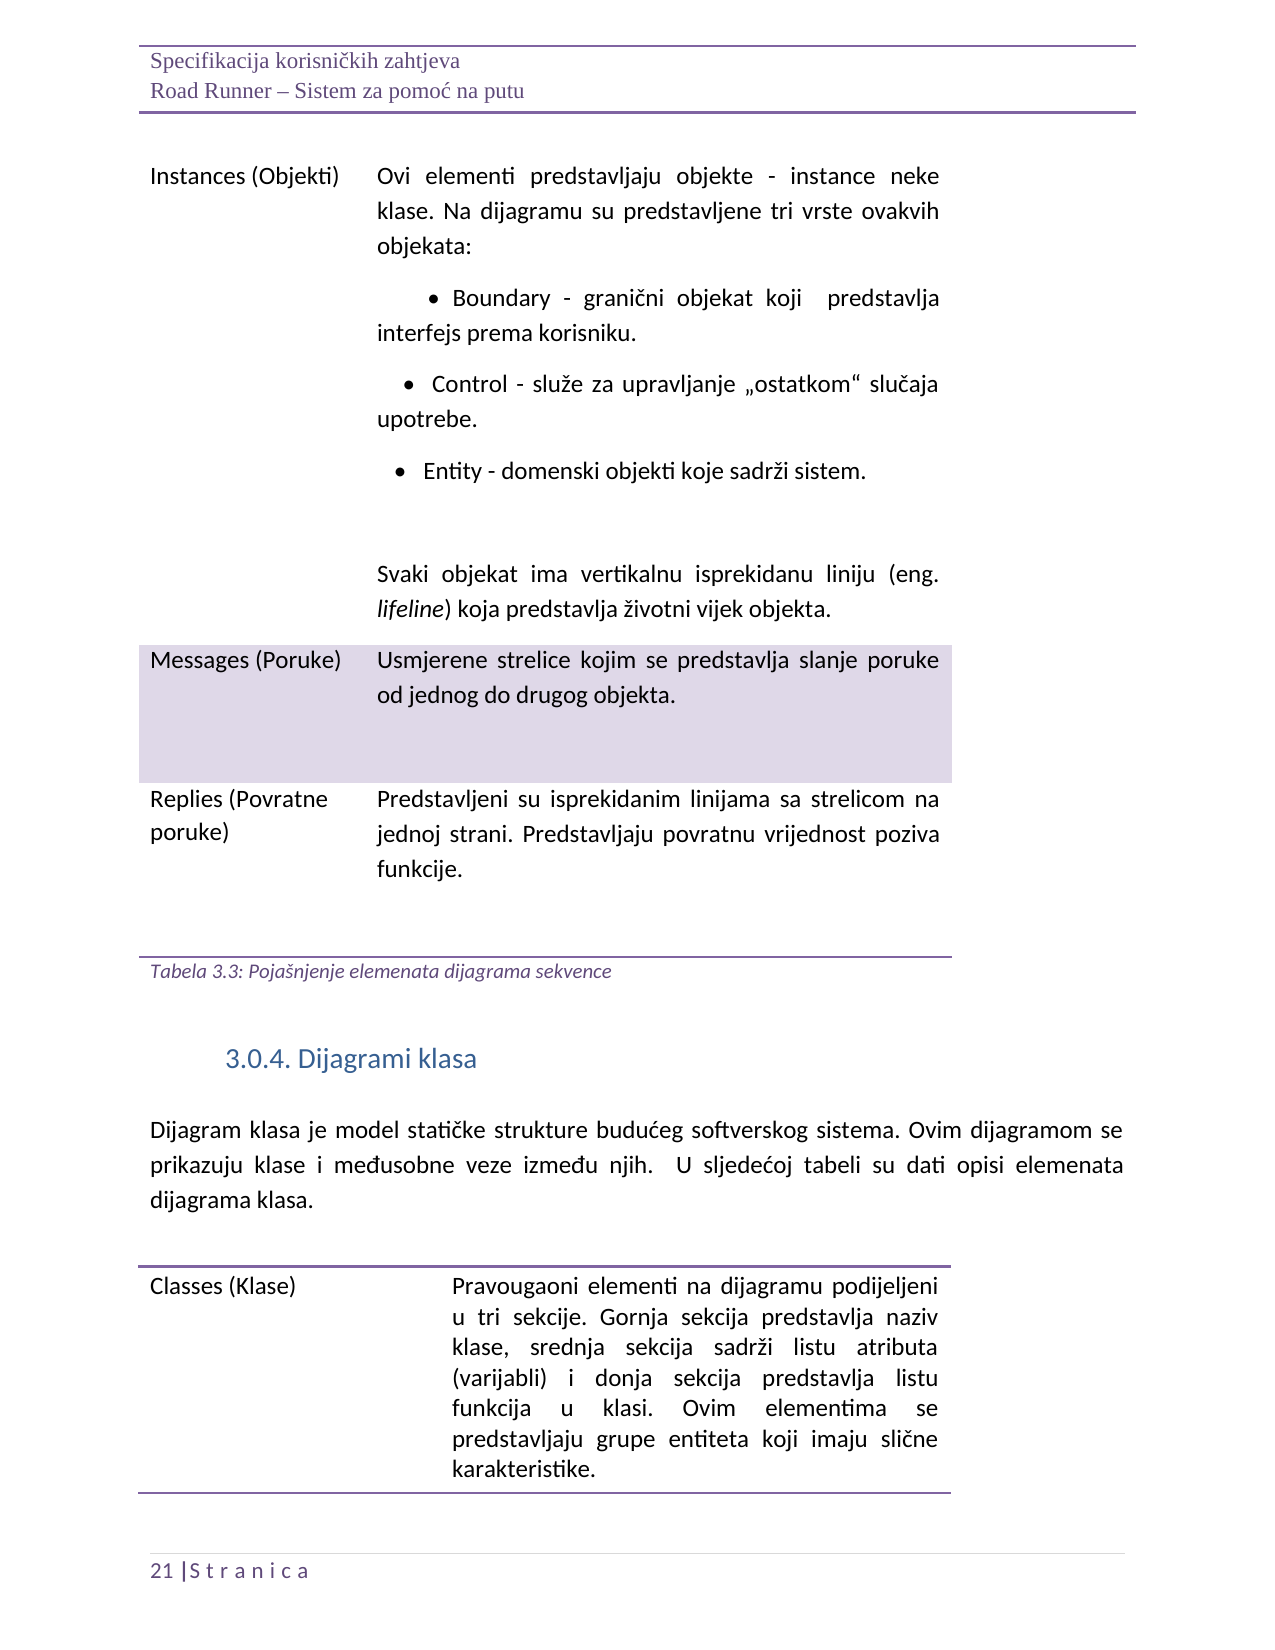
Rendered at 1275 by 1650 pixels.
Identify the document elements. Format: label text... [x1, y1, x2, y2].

table_cell Instances (Objekti) [139, 160, 366, 644]
table_header Pravougaoni elementi na dijagramu podijeljeni u tri sekcije. Gornja sekcija predstavlja naziv klase, srednja sekcija sadrži listu atributa (varijabli) i donja sekcija predstavlja listu funkcija u klasi. Ovim elementima se predstavljaju grupe entiteta koji imaju slične karakteristike. [440, 1268, 951, 1492]
list Tabela 3.3: Pojašnjenje elemenata dijagrama sekvence [150, 958, 1125, 983]
subtitle 3.0.4. Dijagrami klasa [150, 1040, 1125, 1076]
table_header Classes (Klase) [138, 1268, 440, 1492]
table_cell Ovi elementi predstavljaju objekte - instance neke klase. Na dijagramu su predstavljene tri vrste ovakvih objekata: • Boundary - granični objekat koji predstavlja interfejs prema korisniku. • Control - služe za upravljanje „ostatkom“ slučaja upotrebe. • Entity - domenski objekti koje sadrži sistem. Svaki objekat ima vertikalnu isprekidanu liniju (eng. lifeline) koja predstavlja životni vijek objekta. [366, 160, 952, 644]
table_cell Replies (Povratne poruke) [139, 783, 366, 956]
table_cell Predstavljeni su isprekidanim linijama sa strelicom na jednoj strani. Predstavljaju povratnu vrijednost poziva funkcije. [366, 783, 952, 956]
table_cell Usmjerene strelice kojim se predstavlja slanje poruke od jednog do drugog objekta. [366, 645, 952, 783]
list Dijagram klasa je model statičke strukture budućeg softverskog sistema. Ovim dijagramom se prikazuju klase i međusobne veze između njih. U sljedećoj tabeli su dati opisi elemenata dijagrama klasa. [150, 1114, 1125, 1215]
table_cell Messages (Poruke) [139, 645, 366, 783]
